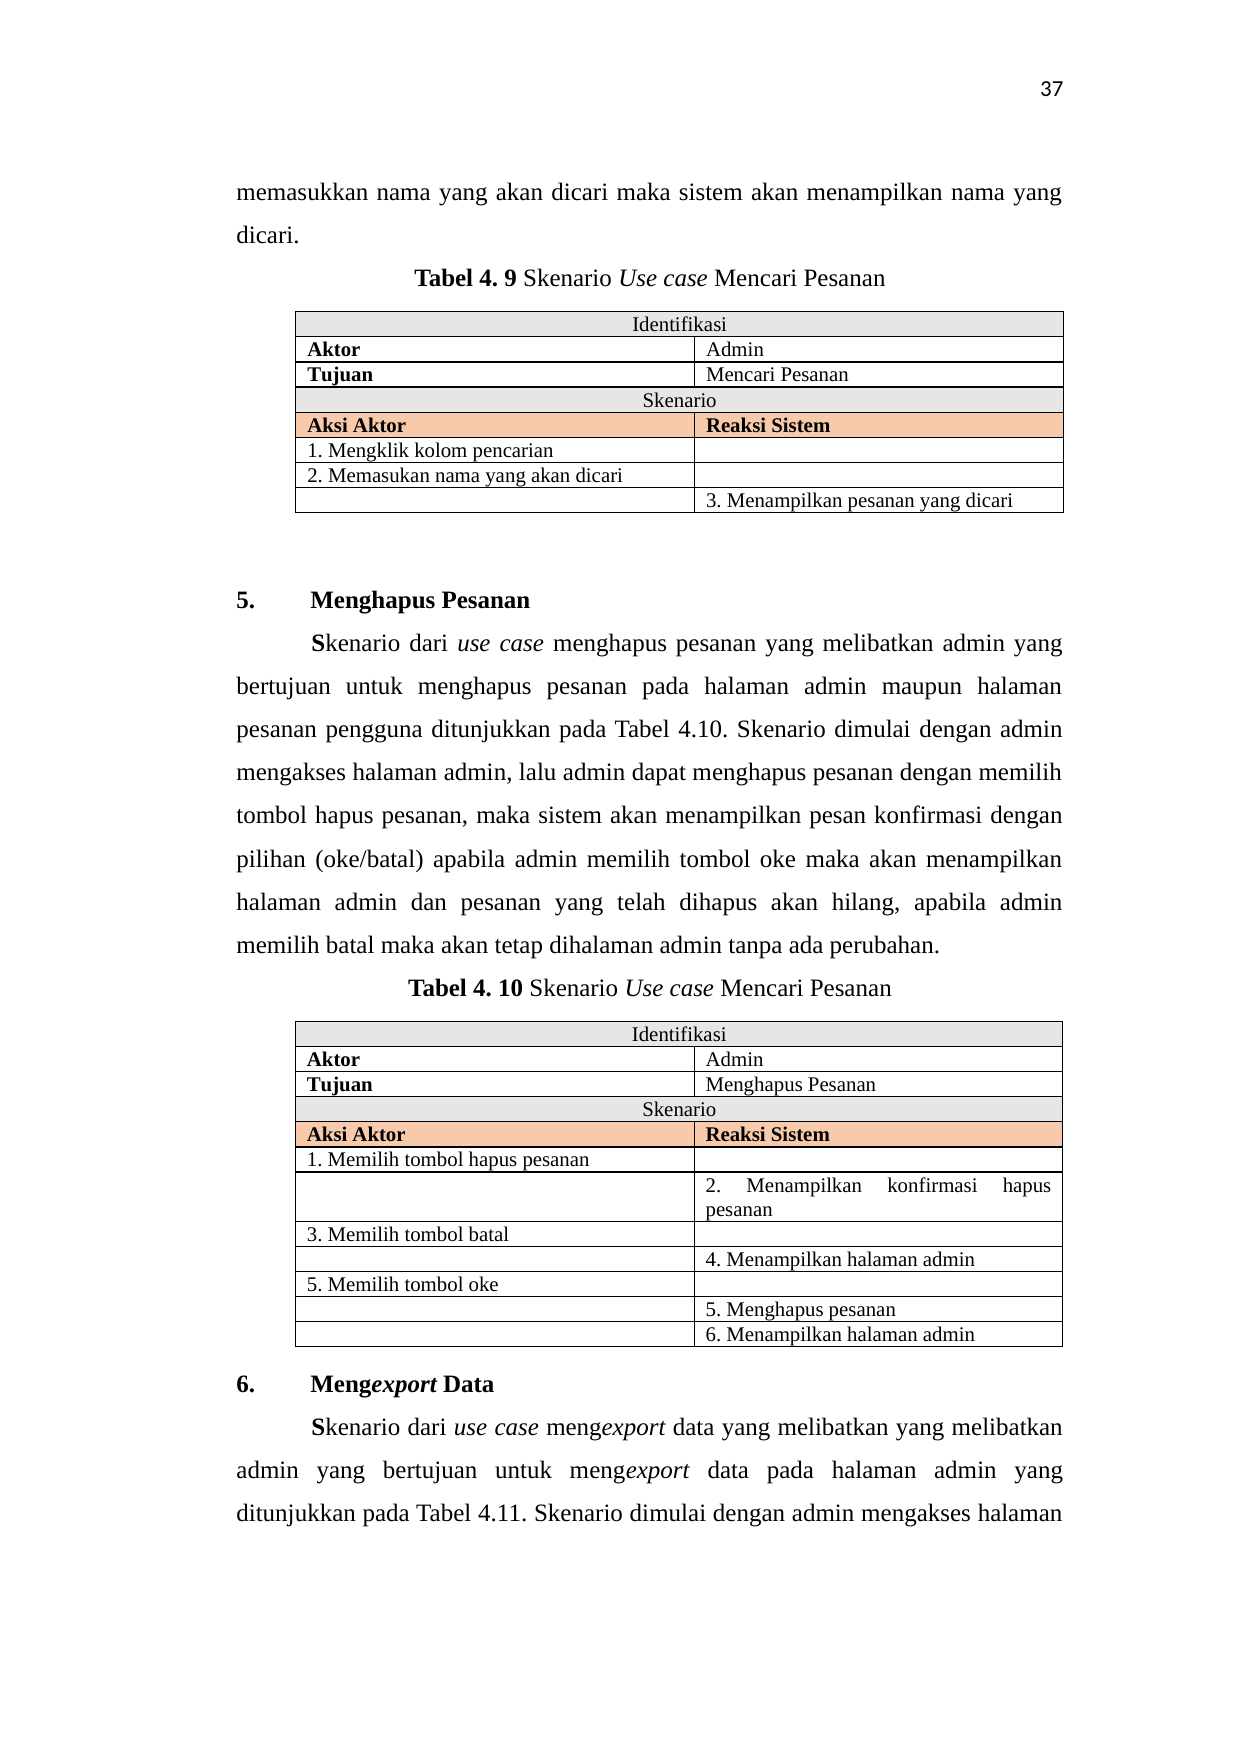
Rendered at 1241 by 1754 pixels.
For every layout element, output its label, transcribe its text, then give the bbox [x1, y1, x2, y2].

table_cell 2. Menampilkan konfirmasi hapus pesanan [695, 1173, 1062, 1221]
table_cell [695, 1222, 1062, 1246]
table_header Identifikasi [296, 312, 1063, 336]
table_cell [296, 1247, 694, 1271]
table_cell 3. Memilih tombol batal [296, 1222, 694, 1246]
table_cell Reaksi Sistem [695, 1122, 1062, 1146]
table_cell Reaksi Sistem [695, 413, 1063, 437]
table_cell 2. Memasukan nama yang akan dicari [296, 463, 694, 487]
table_cell Mencari Pesanan [695, 363, 1063, 386]
table_cell 4. Menampilkan halaman admin [695, 1247, 1062, 1271]
table_cell [296, 1173, 694, 1221]
table_cell Admin [695, 1047, 1062, 1071]
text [236, 1412, 1063, 1527]
table_cell Aktor [296, 337, 694, 361]
table_cell Aktor [296, 1047, 694, 1071]
table_cell Menghapus Pesanan [695, 1072, 1062, 1096]
table_cell 6. Menampilkan halaman admin [695, 1322, 1062, 1346]
table_cell [695, 1272, 1062, 1296]
table_cell [695, 1148, 1062, 1171]
table_cell 5. Memilih tombol oke [296, 1272, 694, 1296]
table_cell [296, 1297, 694, 1321]
table_cell Aksi Aktor [296, 413, 694, 437]
table_cell Tujuan [296, 1072, 694, 1096]
text Tabel 4. 9 Skenario Use case Mencari Pesanan [236, 263, 1063, 292]
text Skenario dari use case menghapus pesanan yang melibatkan admin yang bertujuan untuk menghapus pesanan pada halaman admin maupun halaman pesanan pengguna ditunjukkan pada Tabel 4.10. Skenario dimulai dengan admin mengakses halaman admin, lalu admin dapat menghapus pesanan dengan memilih tombol hapus pesanan, maka sistem akan menampilkan pesan konfirmasi dengan pilihan (oke/batal) apabila admin memilih tombol oke maka akan menampilkan halaman admin dan pesanan yang telah dihapus akan hilang, apabila admin memilih batal maka akan tetap dihalaman admin tanpa ada perubahan. [236, 628, 1063, 959]
table_cell Admin [695, 337, 1063, 361]
table_cell Skenario [296, 388, 1063, 412]
table_cell Tujuan [296, 363, 694, 386]
table_cell [695, 438, 1063, 462]
list Menghapus Pesanan [236, 585, 1063, 614]
table_cell [296, 488, 694, 512]
table_cell [296, 1322, 694, 1346]
table_cell 1. Memilih tombol hapus pesanan [296, 1148, 694, 1171]
table_cell 1. Mengklik kolom pencarian [296, 438, 694, 462]
table_header Identifikasi [296, 1022, 1062, 1046]
table_cell 5. Menghapus pesanan [695, 1297, 1062, 1321]
table_cell Aksi Aktor [296, 1122, 694, 1146]
table_cell [695, 463, 1063, 487]
text Tabel 4. 10 Skenario Use case Mencari Pesanan [236, 973, 1063, 1002]
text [236, 177, 1063, 249]
table_cell 3. Menampilkan pesanan yang dicari [695, 488, 1063, 512]
table_cell Skenario [296, 1097, 1062, 1121]
list Mengexport Data [236, 1369, 1063, 1397]
